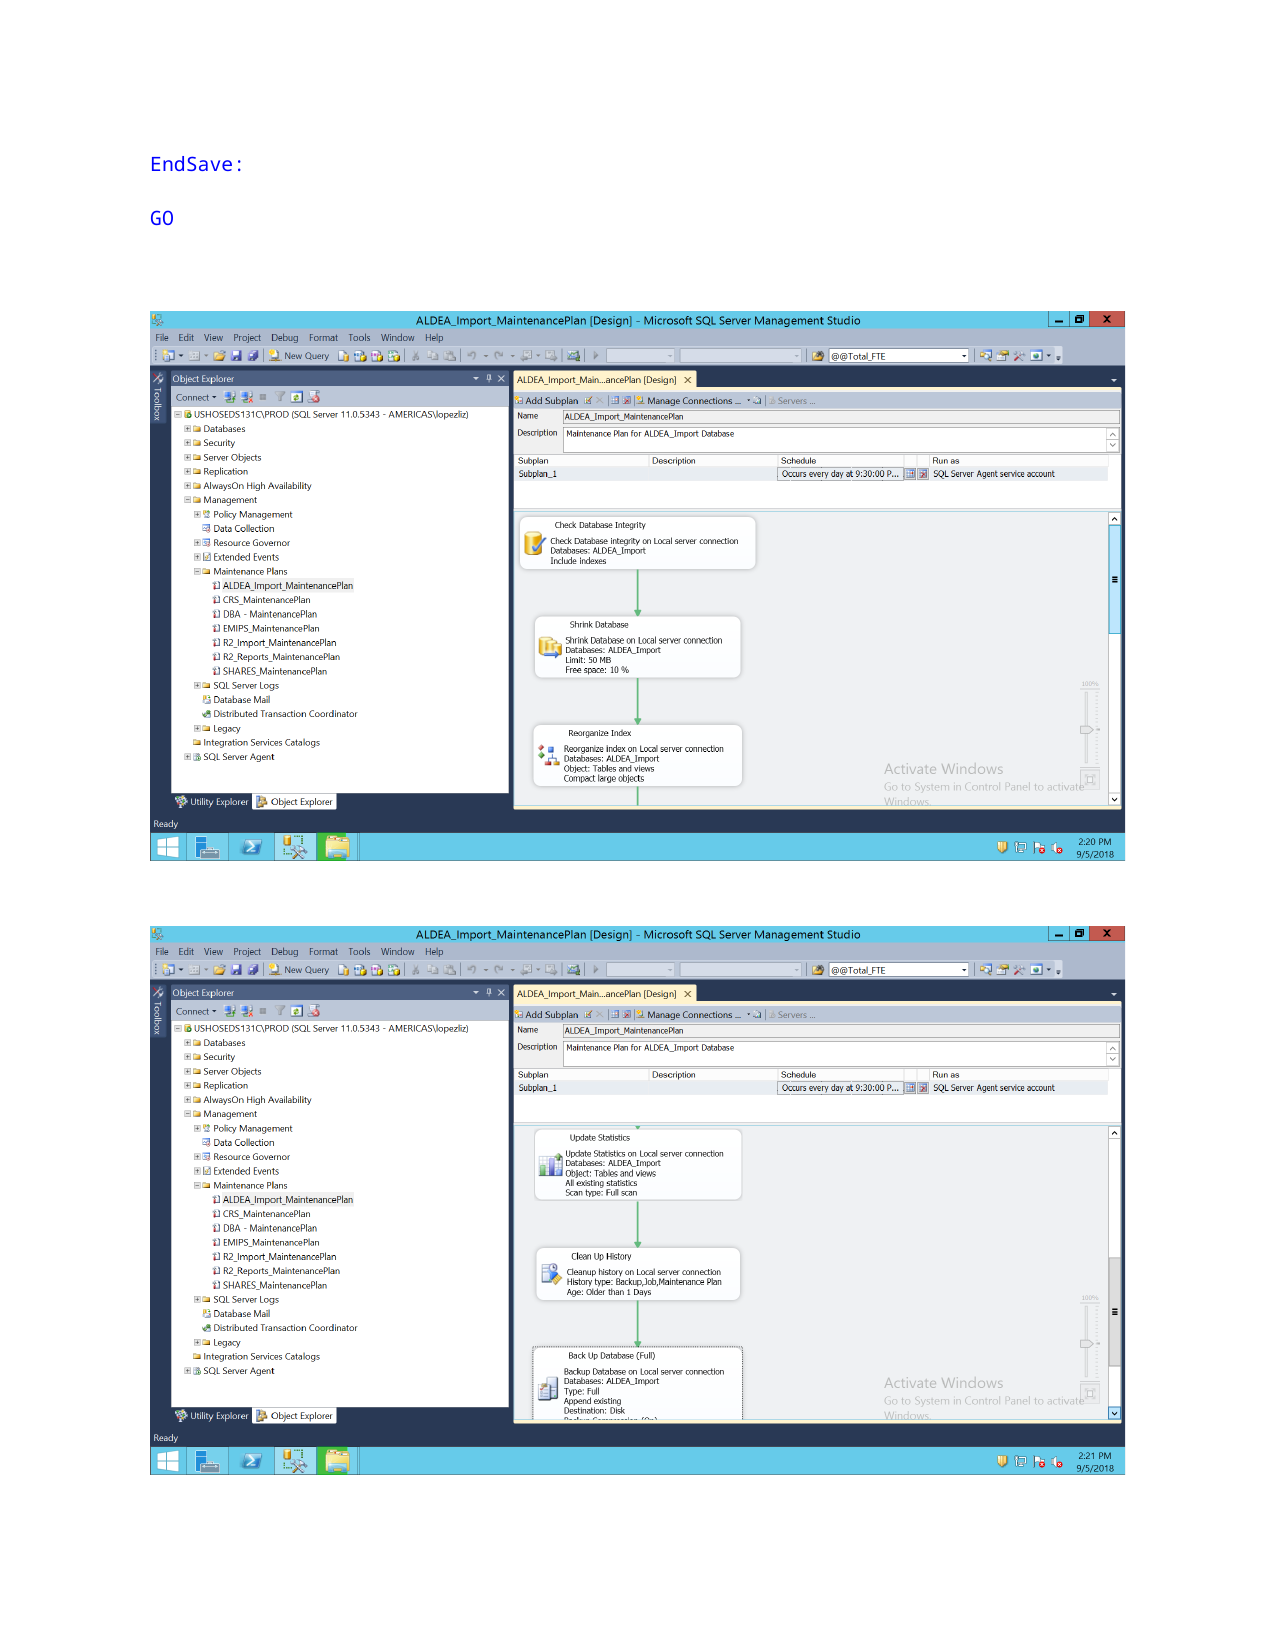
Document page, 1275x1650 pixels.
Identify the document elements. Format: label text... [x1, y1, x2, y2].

text GO [150, 204, 1125, 231]
text EndSave: [150, 150, 1125, 177]
picture [150, 311, 1125, 861]
picture [150, 926, 1125, 1475]
